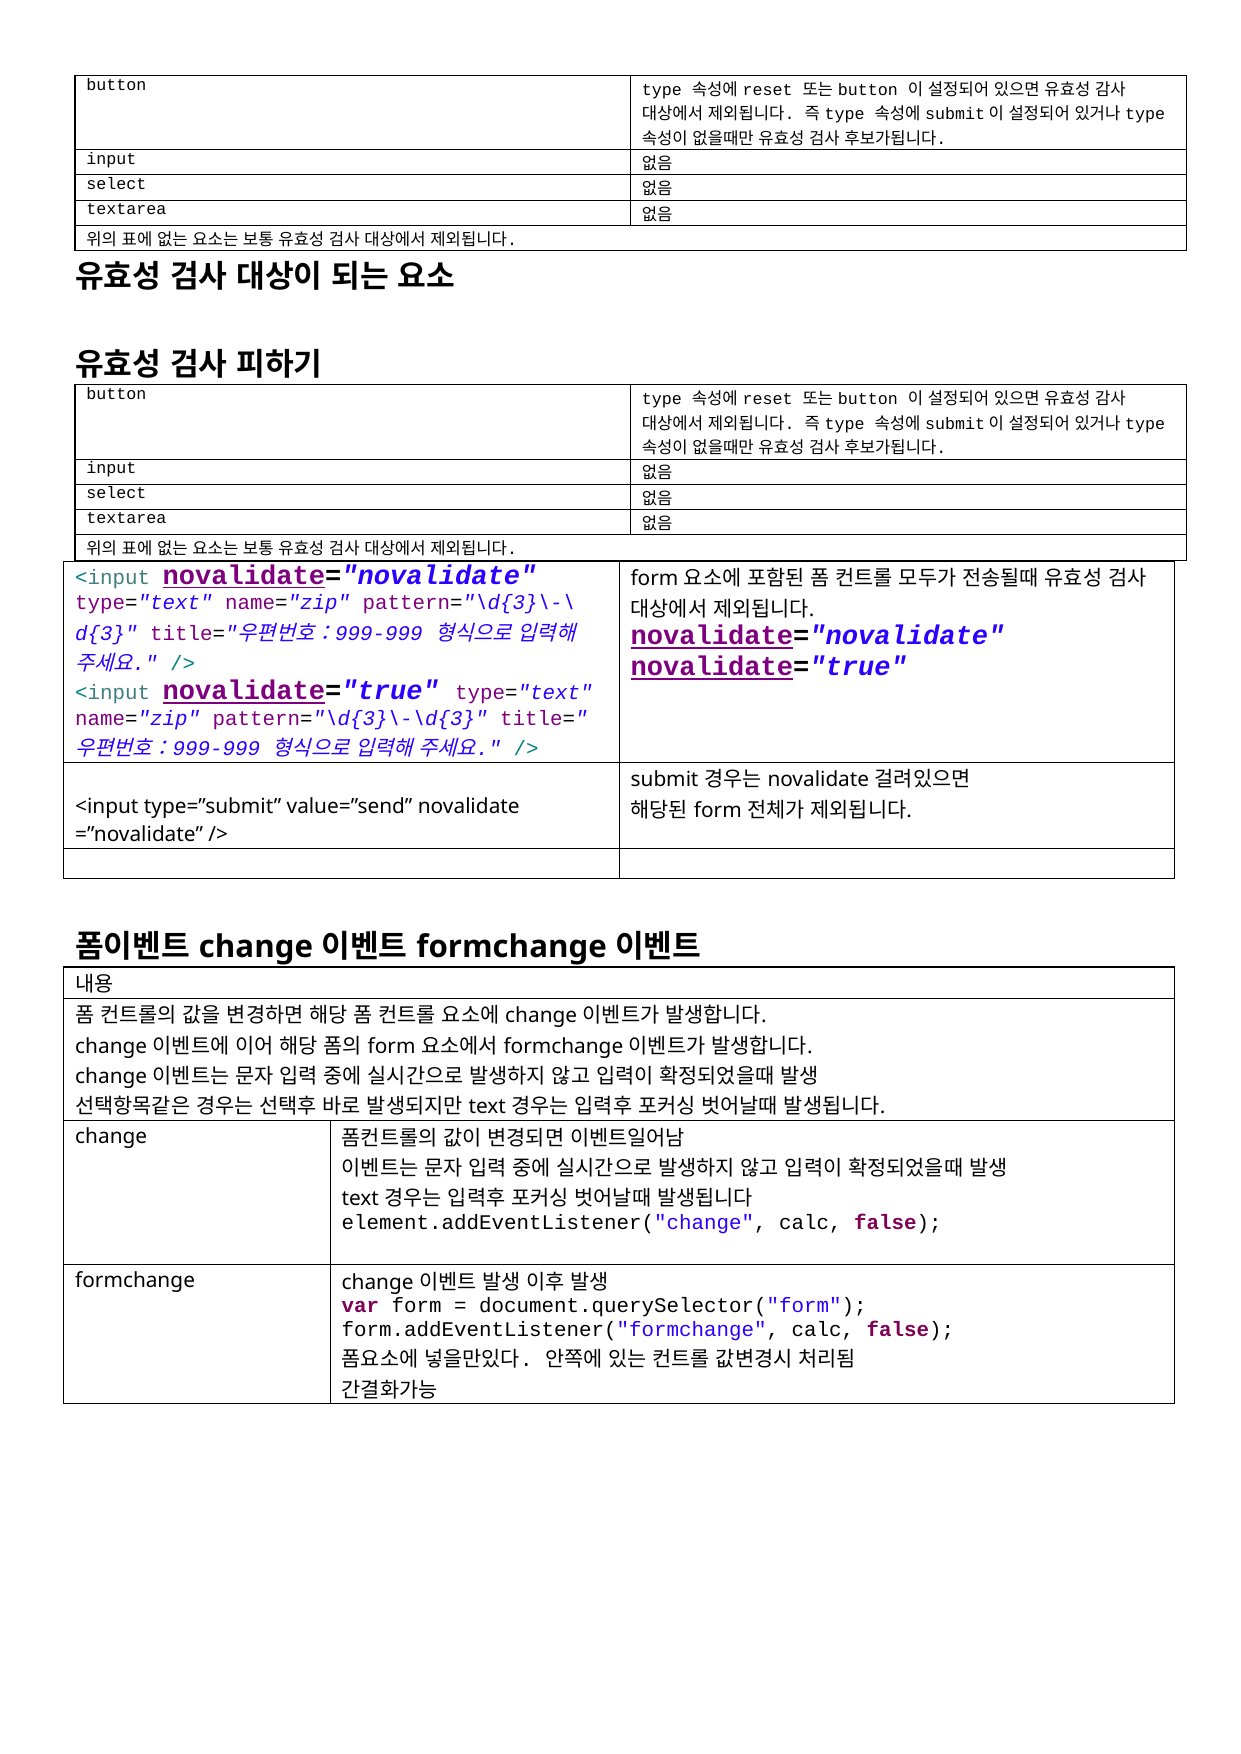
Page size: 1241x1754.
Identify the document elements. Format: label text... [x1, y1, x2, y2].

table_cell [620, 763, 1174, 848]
text 유효성 검사 피하기 [75, 339, 1165, 384]
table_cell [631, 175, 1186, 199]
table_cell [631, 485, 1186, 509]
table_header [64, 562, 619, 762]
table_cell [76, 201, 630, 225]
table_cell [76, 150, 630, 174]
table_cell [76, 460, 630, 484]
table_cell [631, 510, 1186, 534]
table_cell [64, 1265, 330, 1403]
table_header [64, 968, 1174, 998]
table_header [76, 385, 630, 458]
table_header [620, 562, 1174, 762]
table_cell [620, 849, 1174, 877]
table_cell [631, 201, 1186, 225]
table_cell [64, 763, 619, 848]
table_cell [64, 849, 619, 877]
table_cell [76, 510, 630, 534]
text 폼이벤트 change 이벤트 formchange 이벤트 [75, 921, 1165, 966]
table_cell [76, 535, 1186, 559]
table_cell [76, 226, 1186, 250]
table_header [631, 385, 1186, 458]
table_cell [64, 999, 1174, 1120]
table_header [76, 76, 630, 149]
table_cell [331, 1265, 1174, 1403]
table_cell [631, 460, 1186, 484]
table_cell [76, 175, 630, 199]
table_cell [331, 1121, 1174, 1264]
text 유효성 검사 대상이 되는 요소 [75, 251, 1165, 296]
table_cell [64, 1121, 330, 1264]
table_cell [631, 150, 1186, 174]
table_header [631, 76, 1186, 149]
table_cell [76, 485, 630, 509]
